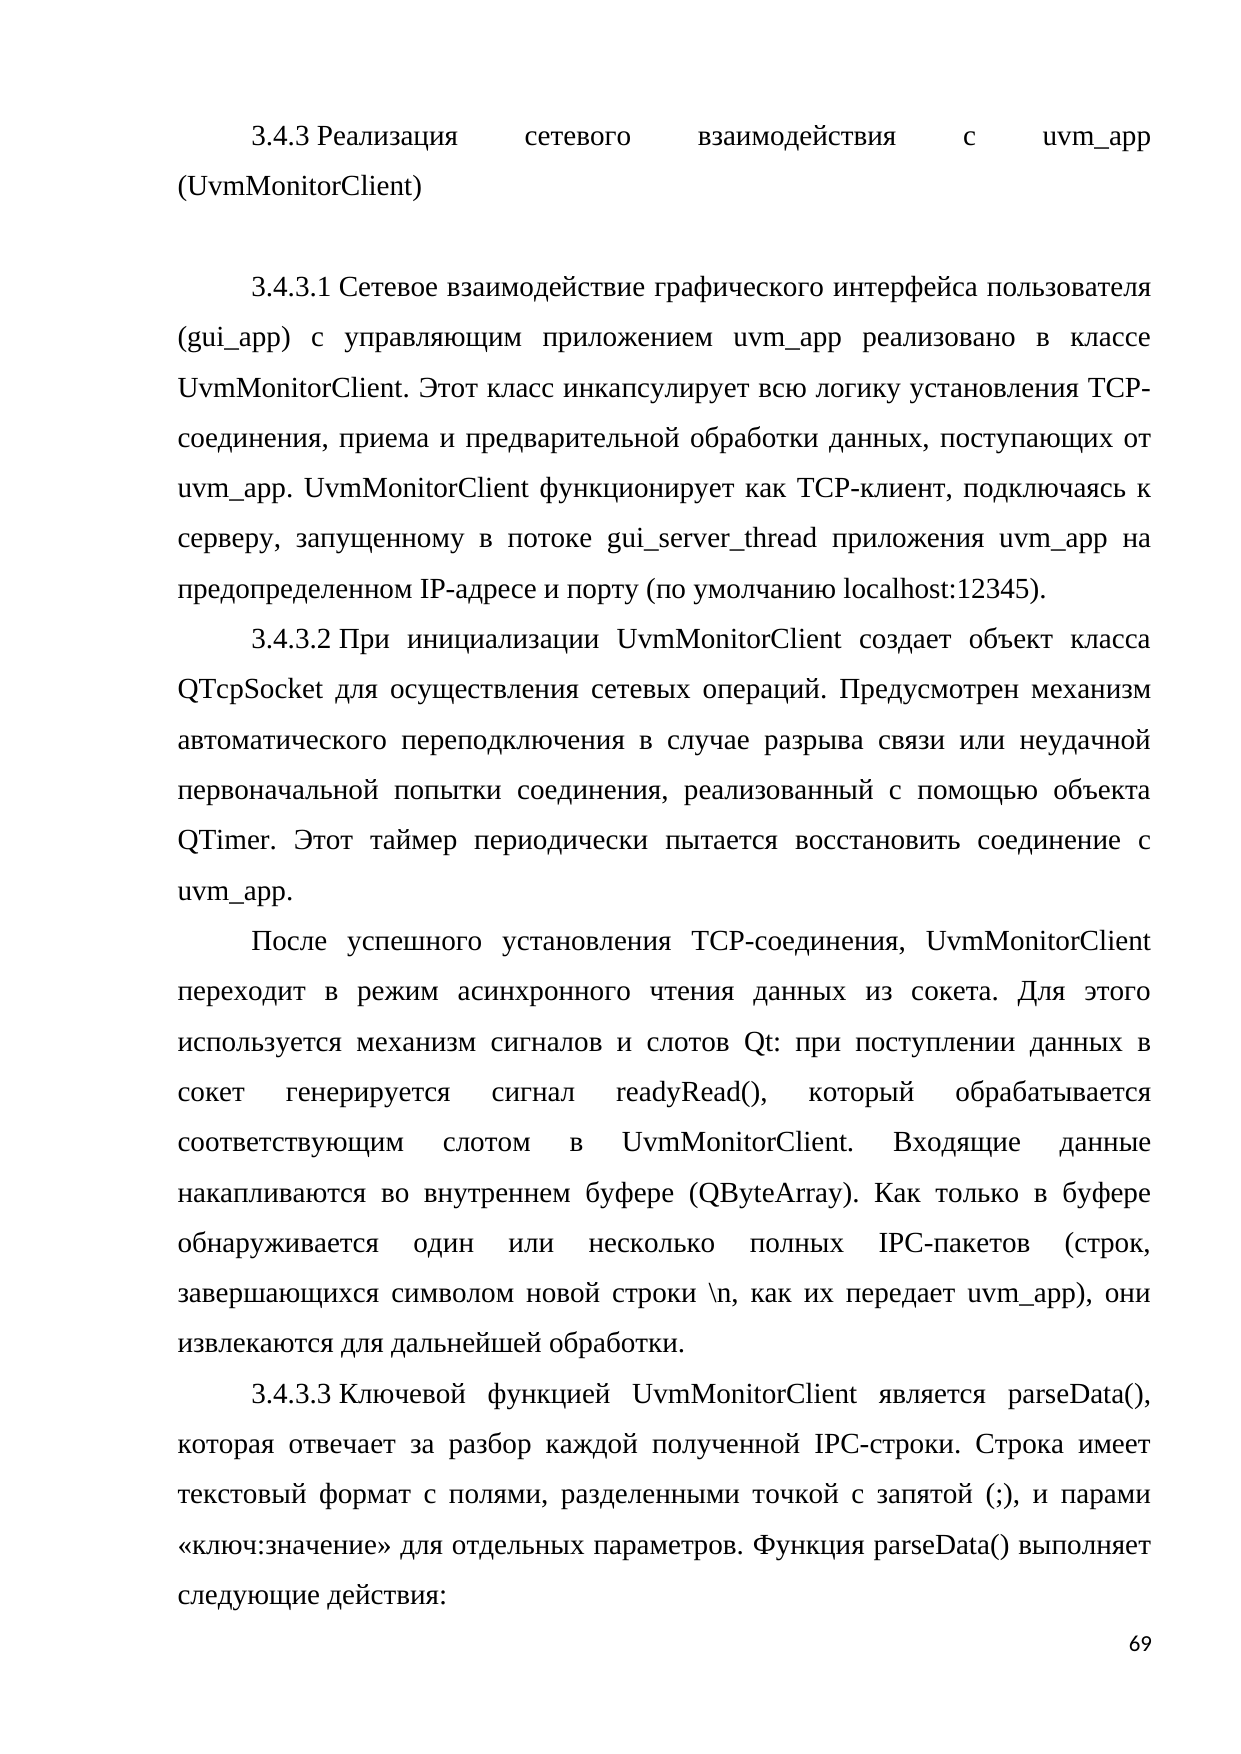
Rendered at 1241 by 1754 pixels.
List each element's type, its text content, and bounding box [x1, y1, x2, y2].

text Ключевой функцией UvmMonitorClient является parseData(), которая отвечает за разбор каждой полученной IPC-строки. Строка имеет текстовый формат с полями, разделенными точкой с запятой (;), и парами «ключ:значение» для отдельных параметров. Функция parseData() выполняет следующие действия: [177, 1376, 1152, 1611]
text При инициализации UvmMonitorClient создает объект класса QTcpSocket для осуществления сетевых операций. Предусмотрен механизм автоматического переподключения в случае разрыва связи или неудачной первоначальной попытки соединения, реализованный с помощью объекта QTimer. Этот таймер периодически пытается восстановить соединение с uvm_app. [177, 621, 1152, 906]
text Реализация сетевого взаимодействия с uvm_app (UvmMonitorClient) [177, 118, 1152, 202]
text Сетевое взаимодействие графического интерфейса пользователя (gui_app) с управляющим приложением uvm_app реализовано в классе UvmMonitorClient. Этот класс инкапсулирует всю логику установления TCP-соединения, приема и предварительной обработки данных, поступающих от uvm_app. UvmMonitorClient функционирует как TCP-клиент, подключаясь к серверу, запущенному в потоке gui_server_thread приложения uvm_app на предопределенном IP-адресе и порту (по умолчанию localhost:12345). [177, 269, 1152, 604]
text После успешного установления TCP-соединения, UvmMonitorClient переходит в режим асинхронного чтения данных из сокета. Для этого используется механизм сигналов и слотов Qt: при поступлении данных в сокет генерируется сигнал readyRead(), который обрабатывается соответствующим слотом в UvmMonitorClient. Входящие данные накапливаются во внутреннем буфере (QByteArray). Как только в буфере обнаруживается один или несколько полных IPC-пакетов (строк, завершающихся символом новой строки \n, как их передает uvm_app), они извлекаются для дальнейшей обработки. [177, 923, 1152, 1359]
